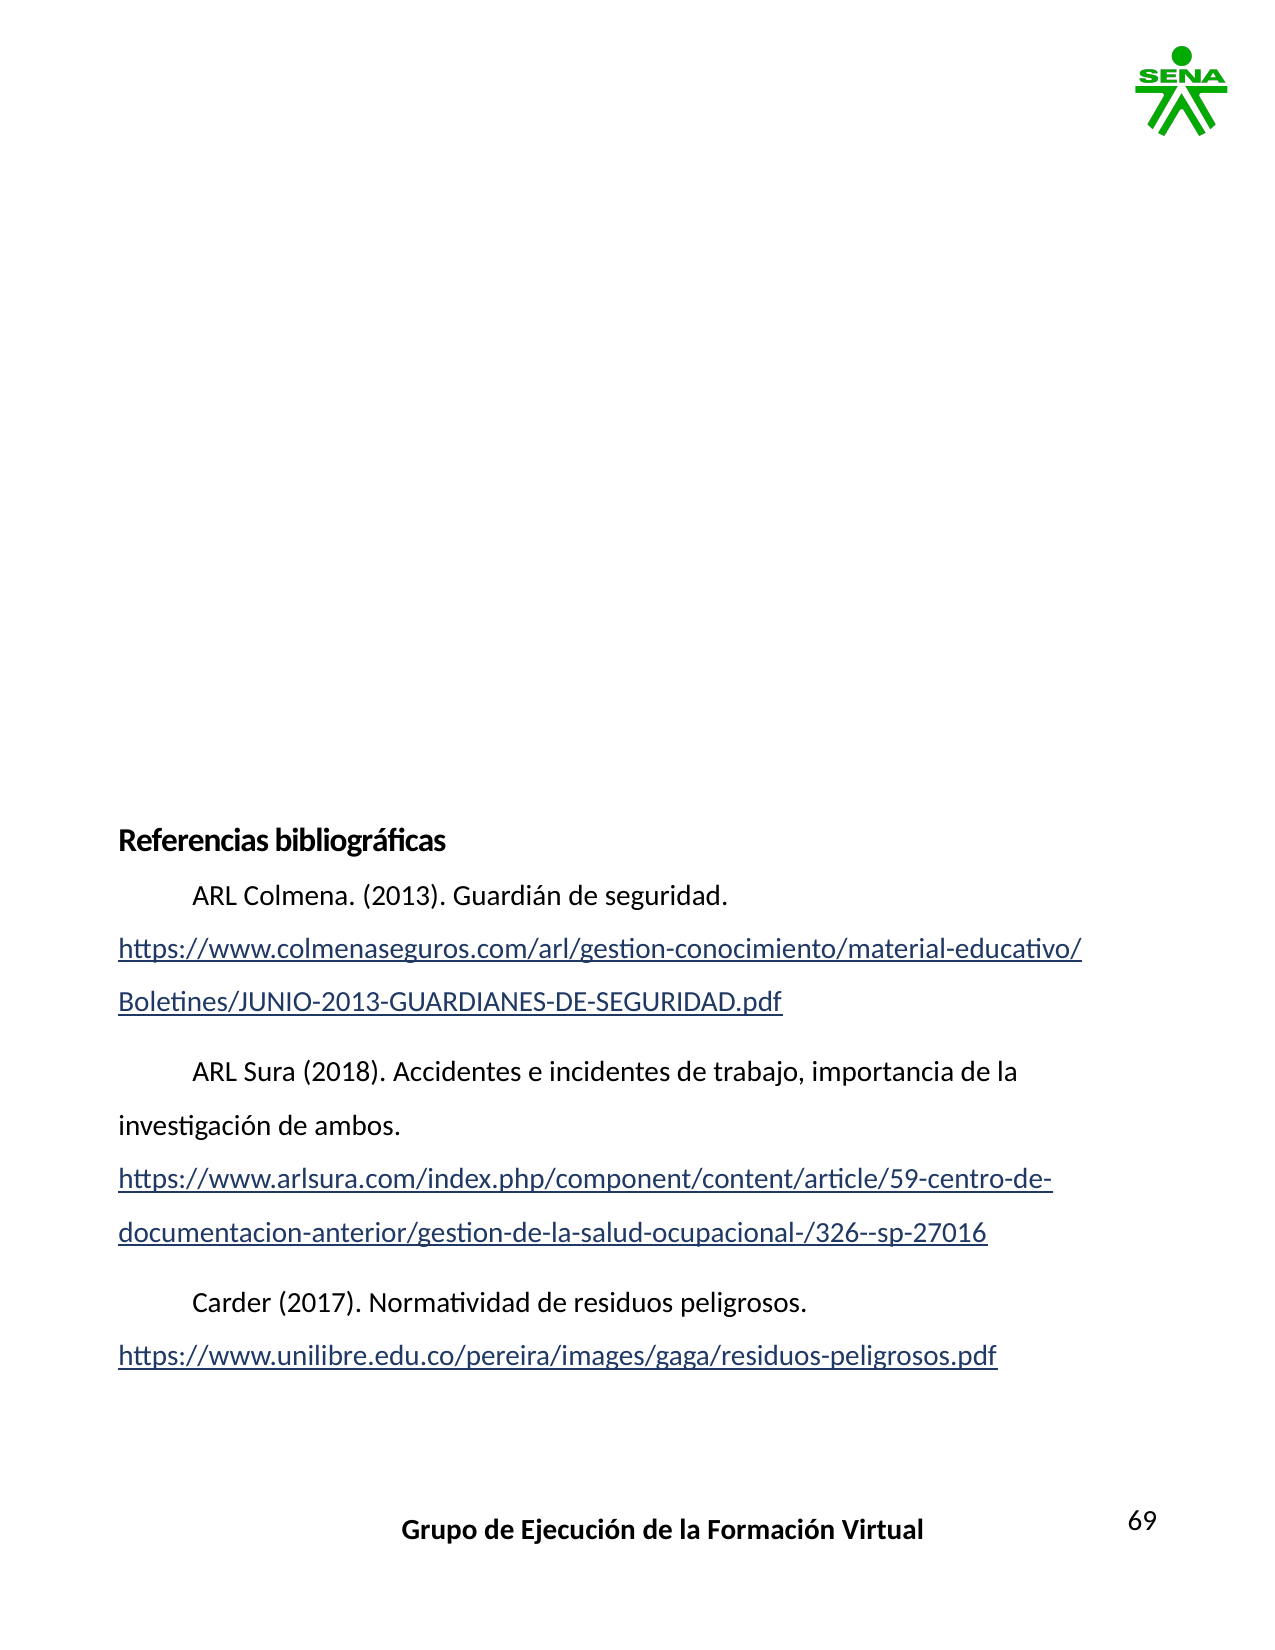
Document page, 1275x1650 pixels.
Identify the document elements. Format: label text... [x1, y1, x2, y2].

text Carder (2017). Normatividad de residuos peligrosos. https://www.unilibre.edu.co/pereira/images/gaga/residuos-peligrosos.pdf [118, 1284, 1157, 1373]
subtitle Referencias bibliográficas [118, 819, 1157, 860]
text ARL Sura (2018). Accidentes e incidentes de trabajo, importancia de la investigación de ambos. https://www.arlsura.com/index.php/component/content/article/59-centro-de-documentacion-anterior/gestion-de-la-salud-ocupacional-/326--sp-27016 [118, 1053, 1157, 1249]
text ARL Colmena. (2013). Guardián de seguridad. https://www.colmenaseguros.com/arl/gestion-conocimiento/material-educativo/Boletines/JUNIO-2013-GUARDIANES-DE-SEGURIDAD.pdf [118, 877, 1157, 1019]
picture [1135, 46, 1228, 136]
